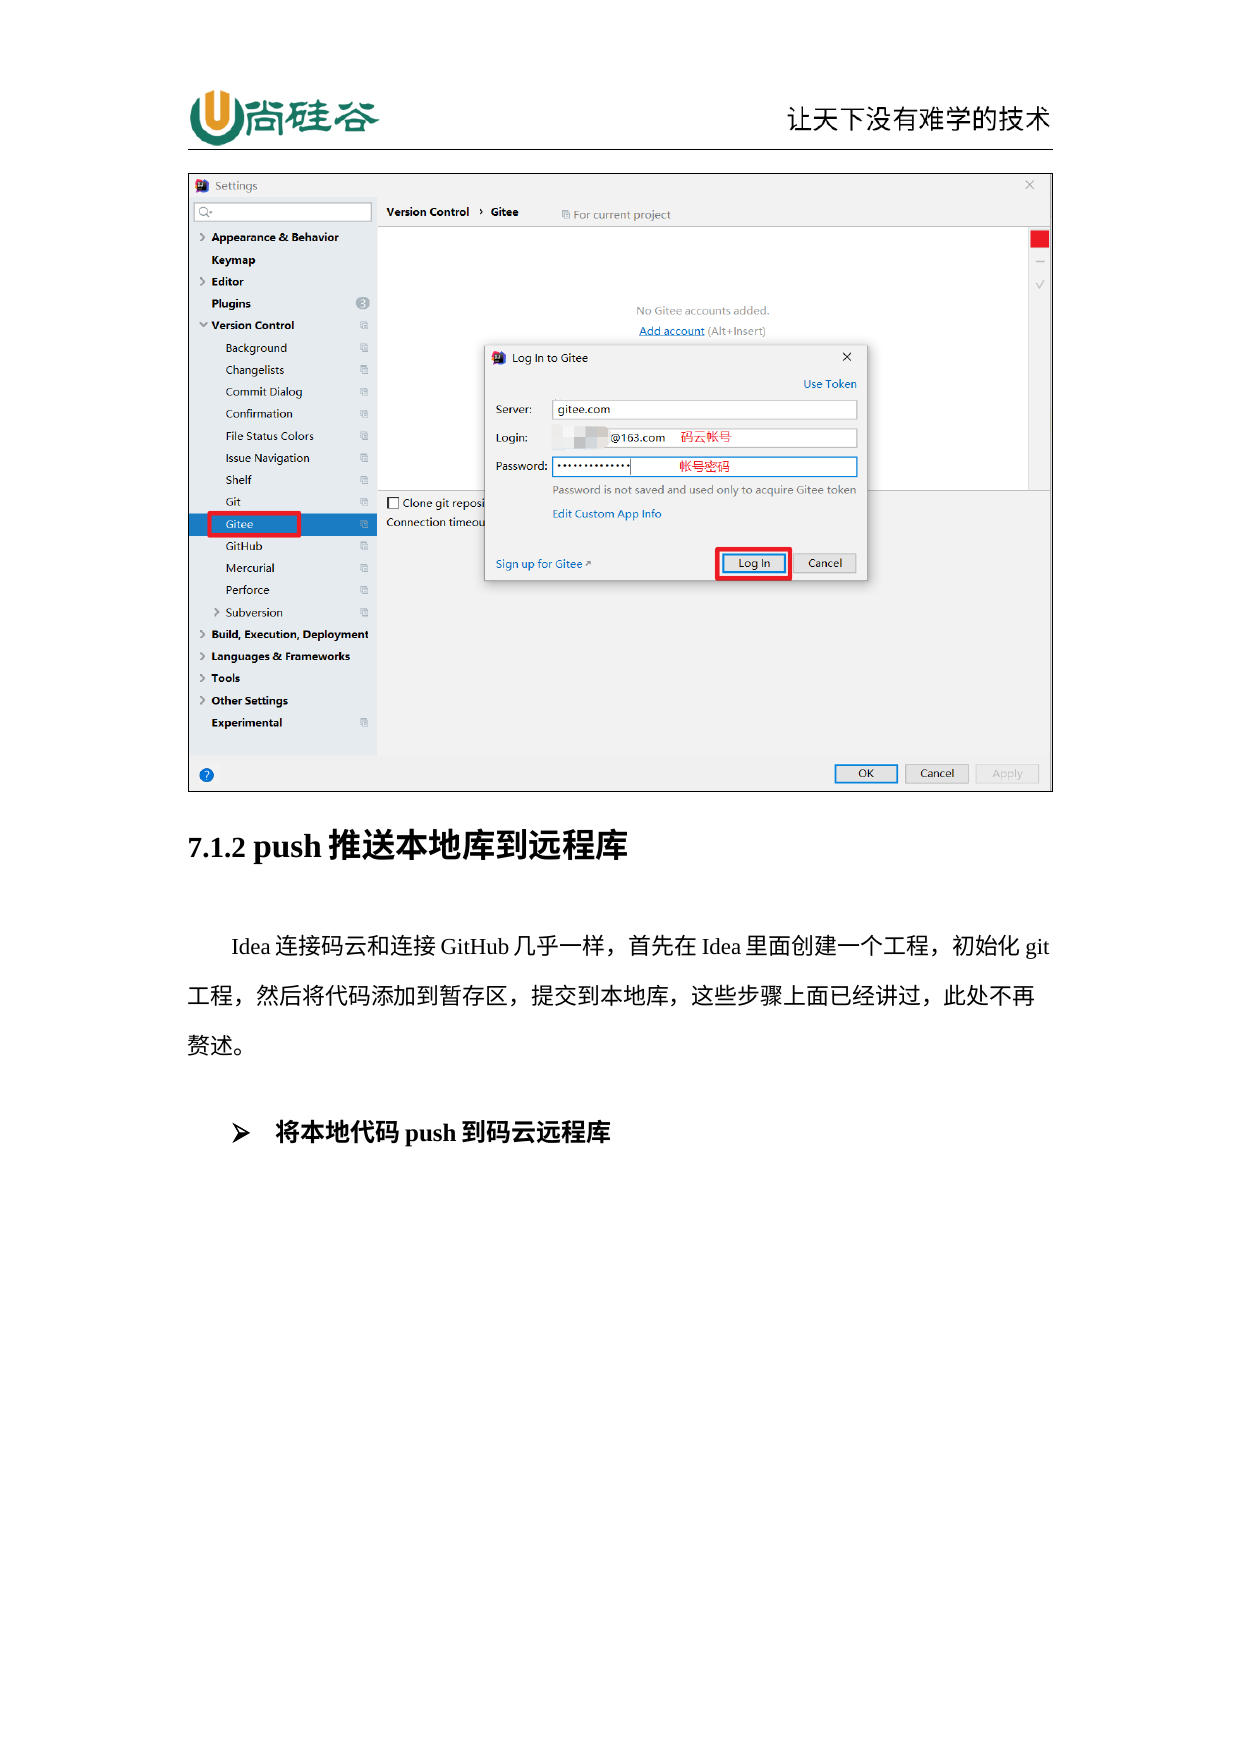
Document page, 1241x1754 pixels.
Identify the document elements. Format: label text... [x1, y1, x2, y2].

list 将本地代码push到码云远程库 [231, 1098, 1053, 1163]
subtitle 7.1.2 push推送本地库到远程库 [187, 819, 1053, 867]
text Idea连接码云和连接GitHub几乎一样，首先在Idea里面创建一个工程，初始化git工程，然后将代码添加到暂存区，提交到本地库，这些步骤上面已经讲过，此处不再赘述。 [187, 928, 1053, 1061]
picture [187, 88, 1053, 147]
picture [189, 174, 1052, 791]
